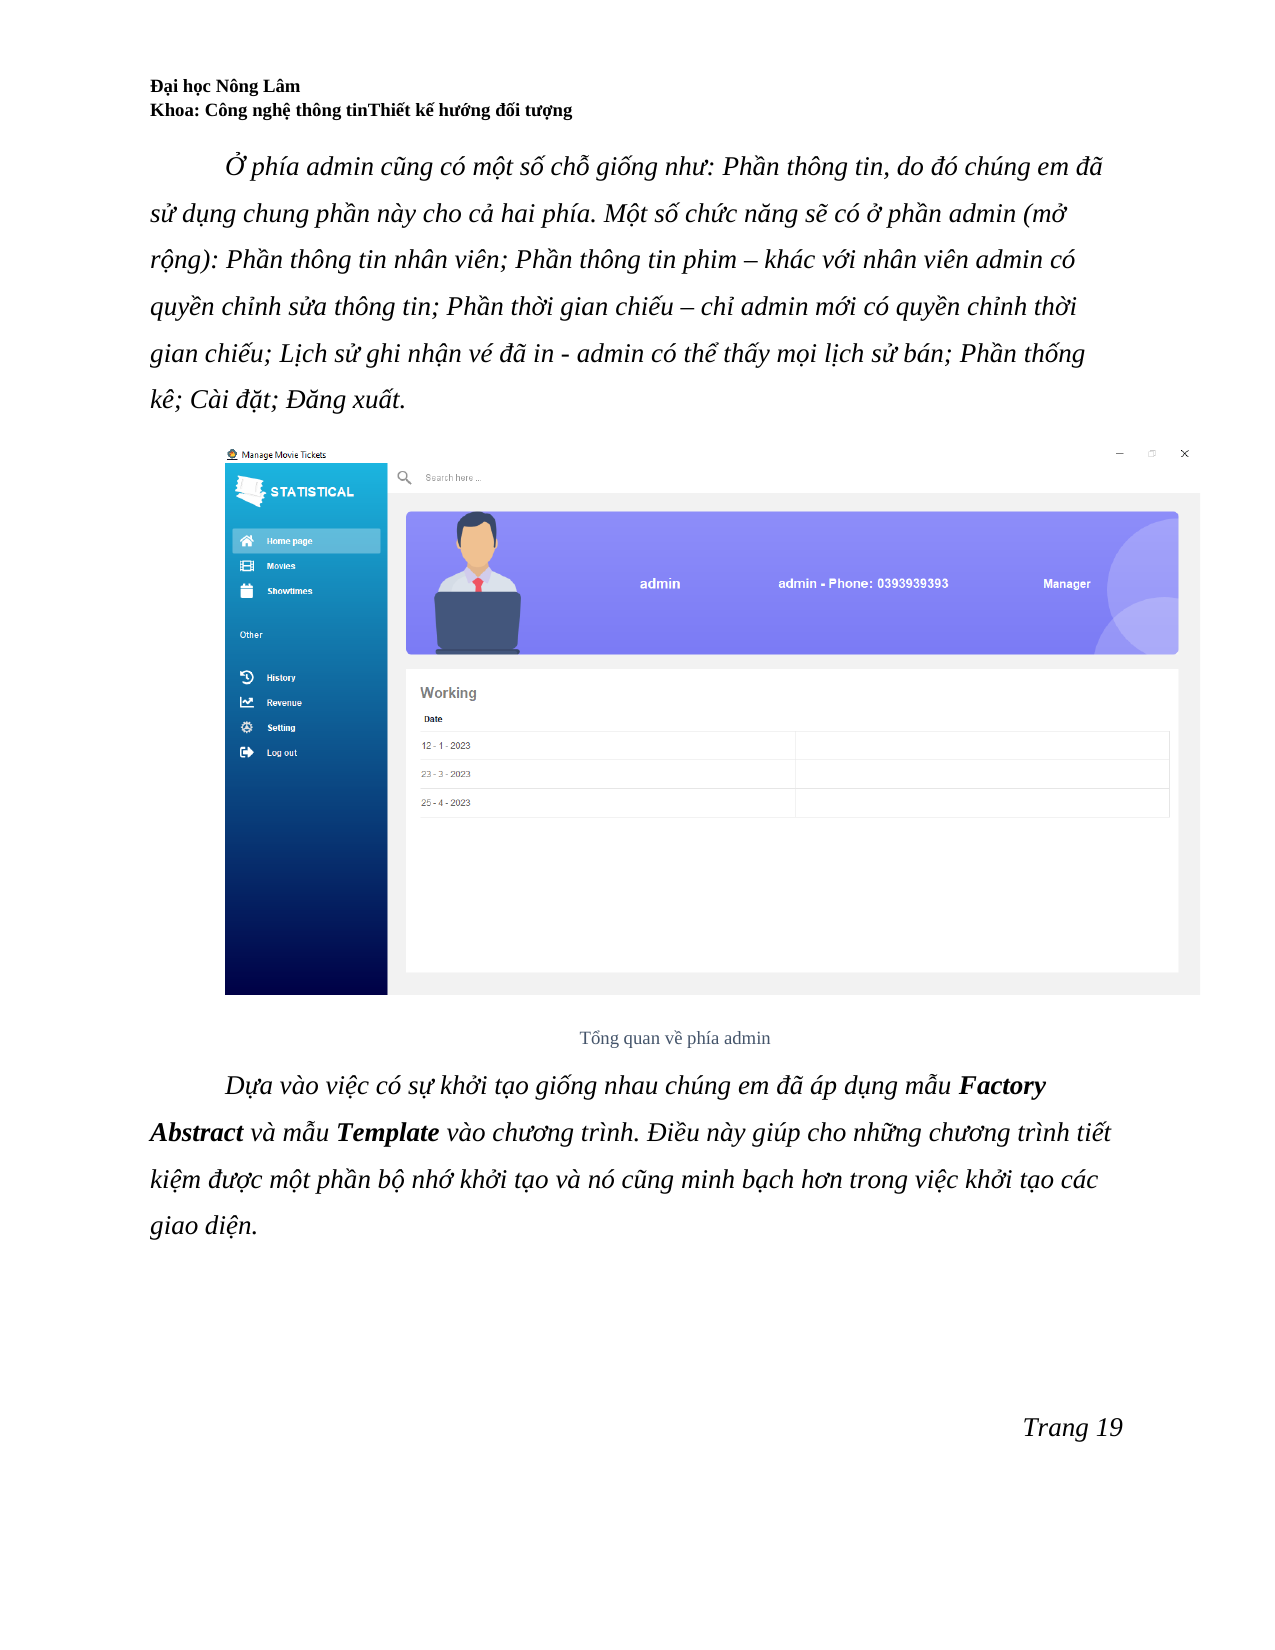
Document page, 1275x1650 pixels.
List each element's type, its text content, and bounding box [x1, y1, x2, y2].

picture [225, 446, 1200, 995]
text Tổng quan về phía admin [150, 1027, 1125, 1048]
text Ở phía admin cũng có một số chỗ giống như: Phần thông tin, do đó chúng em đã sử dụng chung phần này cho cả hai phía. Một số chức năng sẽ có ở phần admin (mở rộng): Phần thông tin nhân viên; Phần thông tin phim – khác với nhân viên admin có quyền chỉnh sửa thông tin; Phần thời gian chiếu – chỉ admin mới có quyền chỉnh thời gian chiếu; Lịch sử ghi nhận vé đã in - admin có thể thấy mọi lịch sử bán; Phần thống kê; Cài đặt; Đăng xuất. [150, 150, 1125, 414]
text Dựa vào việc có sự khởi tạo giống nhau chúng em đã áp dụng mẫu Factory Abstract và mẫu Template vào chương trình. Điều này giúp cho những chương trình tiết kiệm được một phần bộ nhớ khởi tạo và nó cũng minh bạch hơn trong việc khởi tạo các giao diện. [150, 1069, 1125, 1241]
